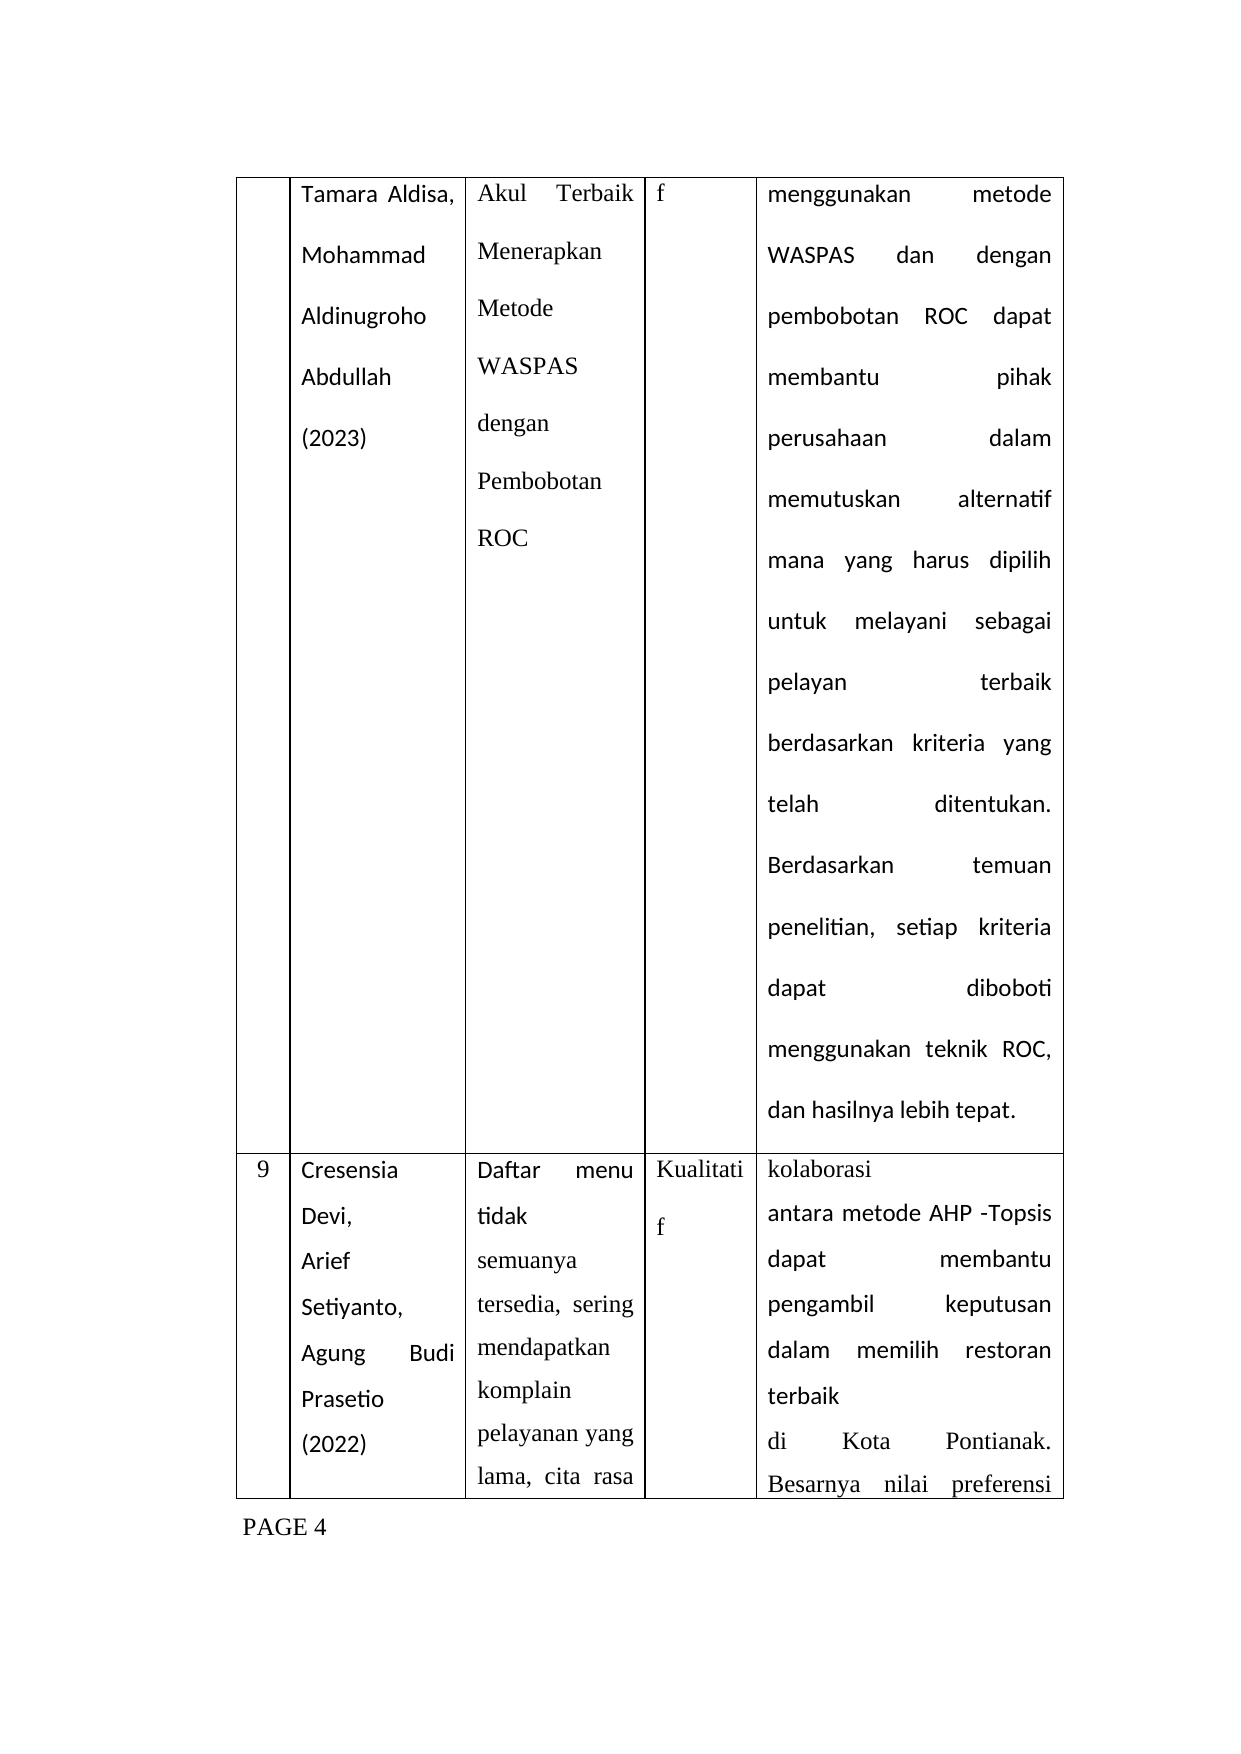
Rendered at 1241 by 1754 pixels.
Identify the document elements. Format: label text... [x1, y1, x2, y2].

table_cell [466, 178, 644, 1153]
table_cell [466, 1154, 644, 1498]
table_cell 9 [237, 1154, 289, 1498]
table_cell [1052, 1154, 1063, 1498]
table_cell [291, 1154, 465, 1498]
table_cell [291, 178, 465, 1153]
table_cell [757, 178, 1063, 1153]
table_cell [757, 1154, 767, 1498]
table_cell 8 [237, 178, 289, 1153]
table_cell Kualitatif [646, 178, 756, 1153]
table_cell Kualitatif [646, 1154, 756, 1498]
